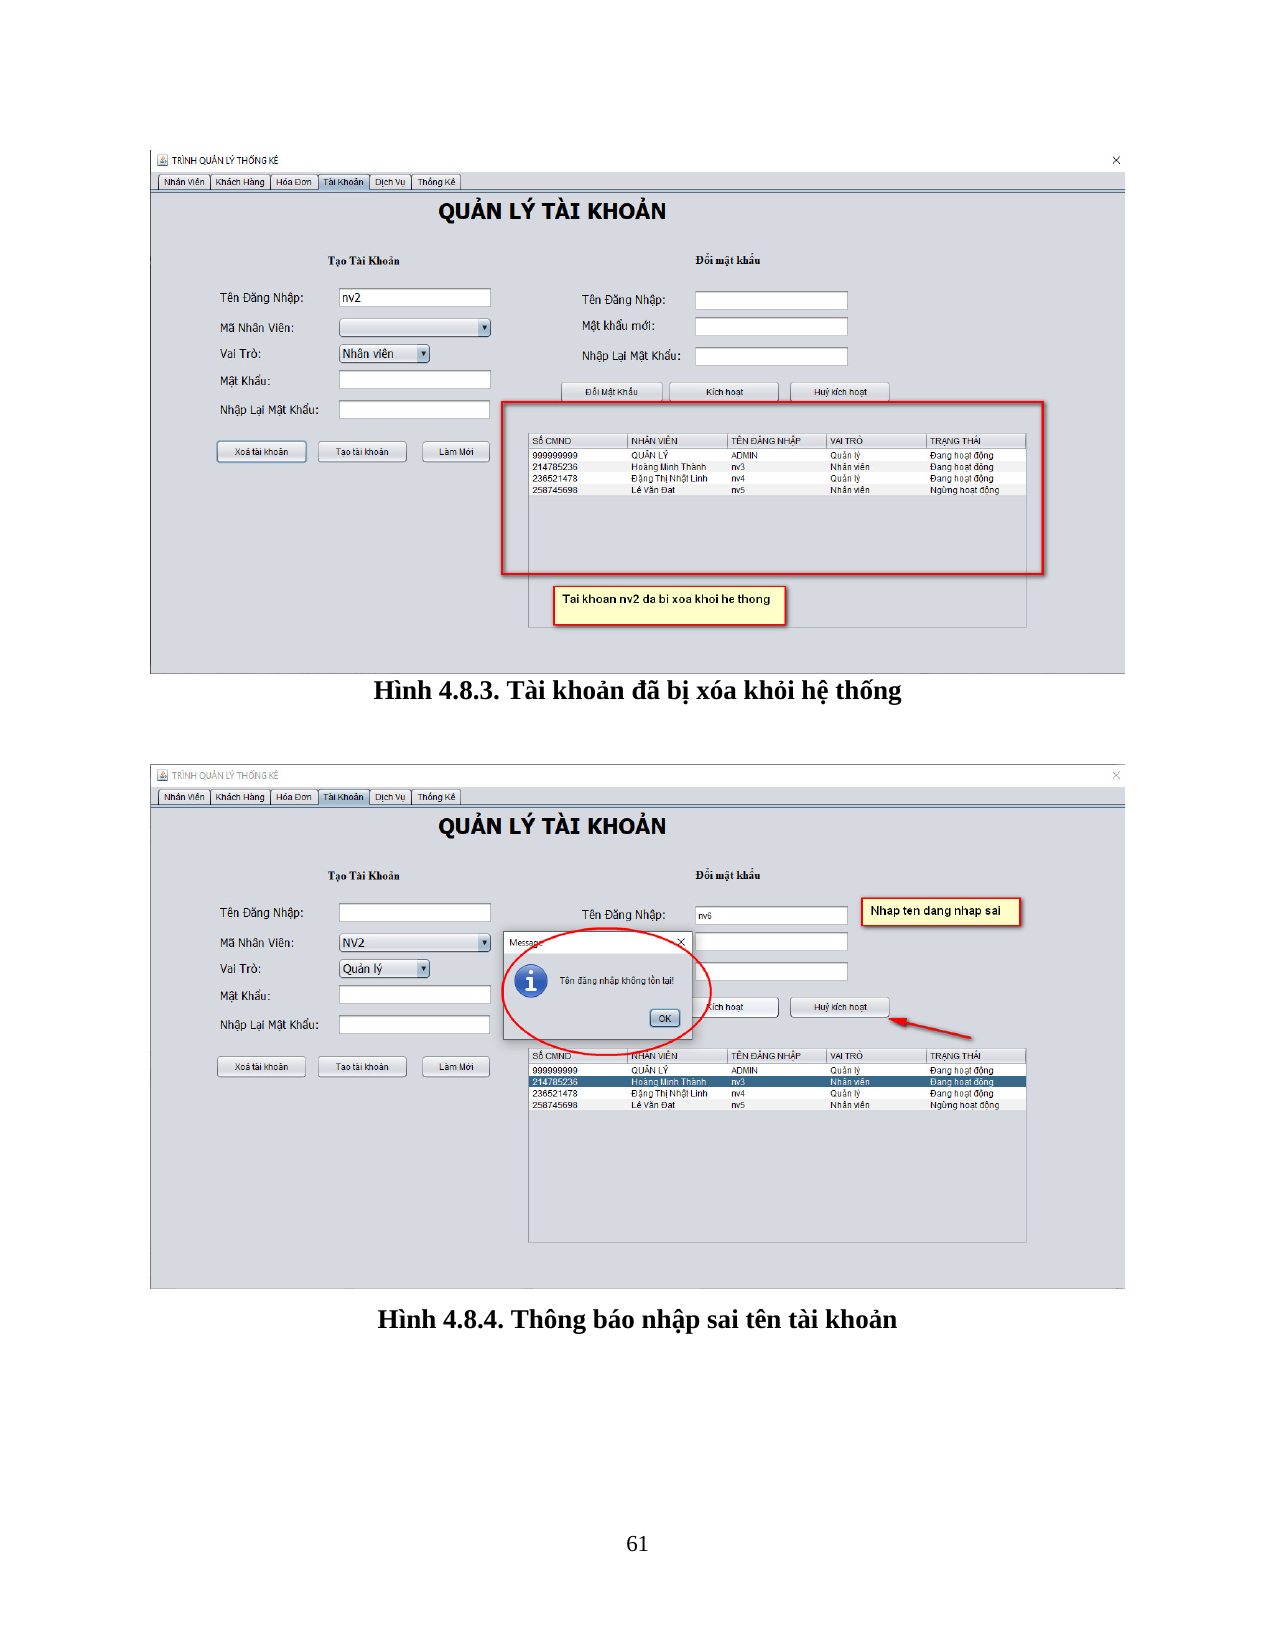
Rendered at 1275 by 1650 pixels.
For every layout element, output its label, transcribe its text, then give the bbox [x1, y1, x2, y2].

picture [150, 764, 1125, 1289]
picture [150, 150, 1125, 674]
text Hình 4.8.3. Tài khoản đã bị xóa khỏi hệ thống [150, 674, 1125, 705]
text Hình 4.8.4. Thông báo nhập sai tên tài khoản [150, 1303, 1125, 1334]
